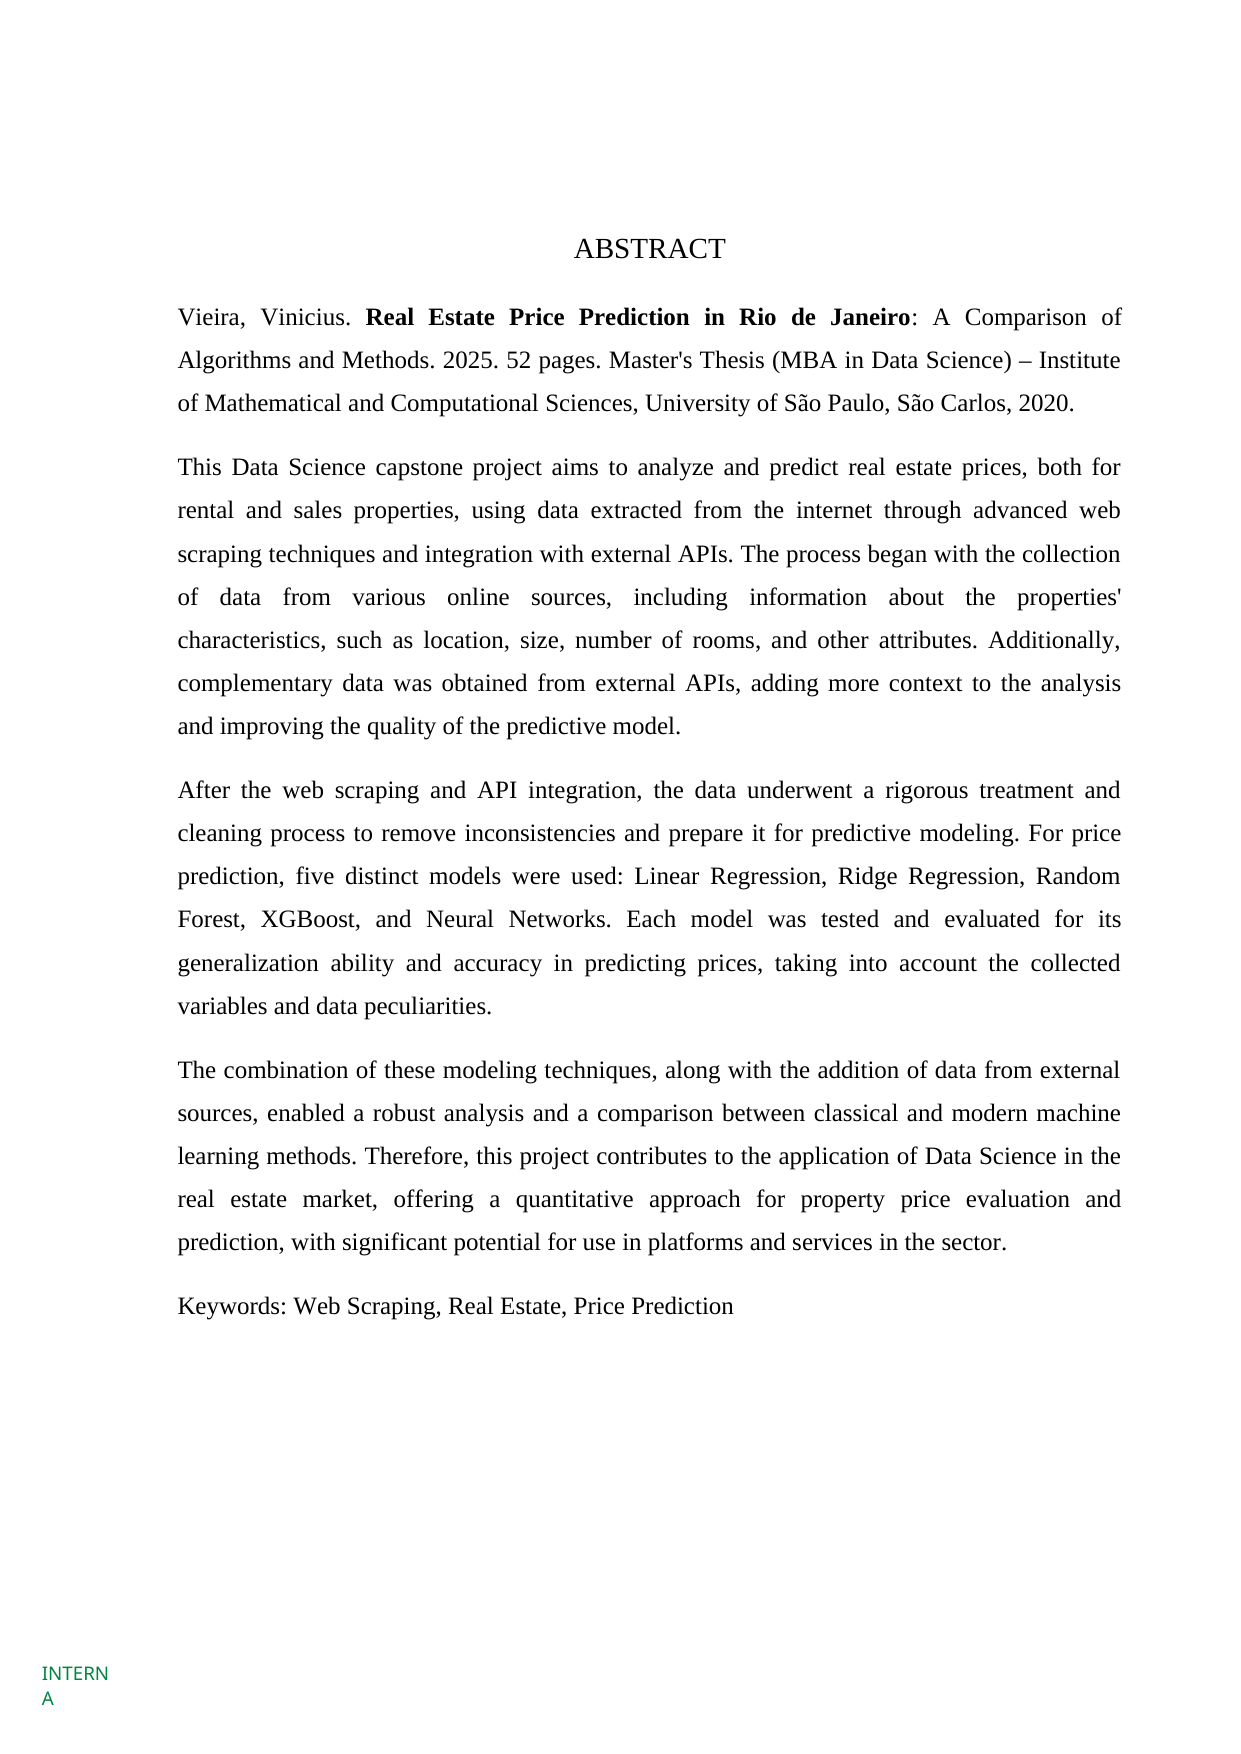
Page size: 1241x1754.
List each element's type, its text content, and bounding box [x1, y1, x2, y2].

text ABSTRACT [177, 231, 1122, 264]
text After the web scraping and API integration, the data underwent a rigorous treatment and cleaning process to remove inconsistencies and prepare it for predictive modeling. For price prediction, five distinct models were used: Linear Regression, Ridge Regression, Random Forest, XGBoost, and Neural Networks. Each model was tested and evaluated for its generalization ability and accuracy in predicting prices, taking into account the collected variables and data peculiarities. [177, 775, 1122, 1019]
text The combination of these modeling techniques, along with the addition of data from external sources, enabled a robust analysis and a comparison between classical and modern machine learning methods. Therefore, this project contributes to the application of Data Science in the real estate market, offering a quantitative approach for property price evaluation and prediction, with significant potential for use in platforms and services in the sector. [177, 1055, 1122, 1256]
text Vieira, Vinicius. Real Estate Price Prediction in Rio de Janeiro: A Comparison of Algorithms and Methods. 2025. 52 pages. Master's Thesis (MBA in Data Science) – Institute of Mathematical and Computational Sciences, University of São Paulo, São Carlos, 2020. [177, 302, 1122, 417]
text Keywords: Web Scraping, Real Estate, Price Prediction [177, 1291, 1122, 1320]
text This Data Science capstone project aims to analyze and predict real estate prices, both for rental and sales properties, using data extracted from the internet through advanced web scraping techniques and integration with external APIs. The process began with the collection of data from various online sources, including information about the properties' characteristics, such as location, size, number of rooms, and other attributes. Additionally, complementary data was obtained from external APIs, adding more context to the analysis and improving the quality of the predictive model. [177, 452, 1122, 740]
